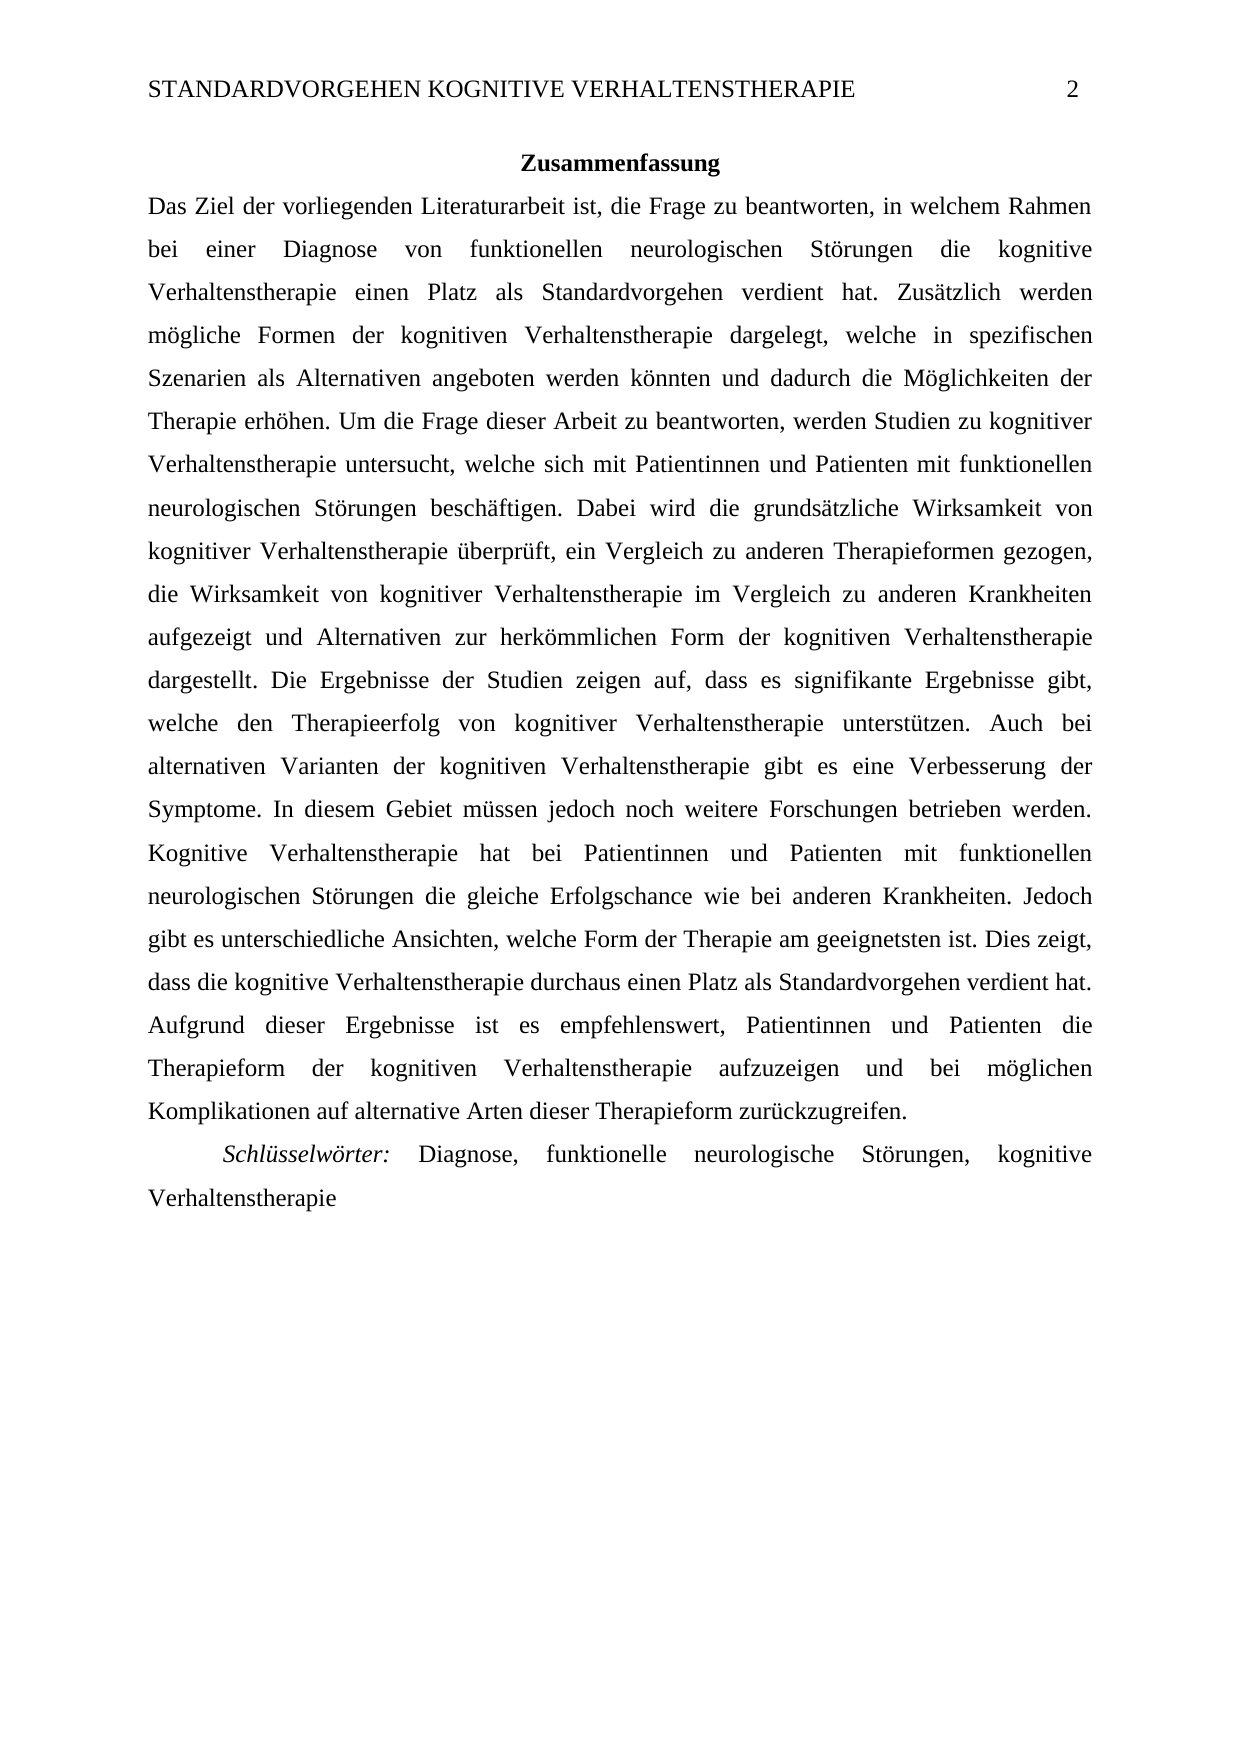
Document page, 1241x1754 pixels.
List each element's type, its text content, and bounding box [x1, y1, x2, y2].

subtitle Zusammenfassung [148, 148, 1092, 176]
text Das Ziel der vorliegenden Literaturarbeit ist, die Frage zu beantworten, in welchem Rahmen bei einer Diagnose von funktionellen neurologischen Störungen die kognitive Verhaltenstherapie einen Platz als Standardvorgehen verdient hat. Zusätzlich werden mögliche Formen der kognitiven Verhaltenstherapie dargelegt, welche in spezifischen Szenarien als Alternativen angeboten werden könnten und dadurch die Möglichkeiten der Therapie erhöhen. Um die Frage dieser Arbeit zu beantworten, werden Studien zu kognitiver Verhaltenstherapie untersucht, welche sich mit Patientinnen und Patienten mit funktionellen neurologischen Störungen beschäftigen. Dabei wird die grundsätzliche Wirksamkeit von kognitiver Verhaltenstherapie überprüft, ein Vergleich zu anderen Therapieformen gezogen, die Wirksamkeit von kognitiver Verhaltenstherapie im Vergleich zu anderen Krankheiten aufgezeigt und Alternativen zur herkömmlichen Form der kognitiven Verhaltenstherapie dargestellt. Die Ergebnisse der Studien zeigen auf, dass es signifikante Ergebnisse gibt, welche den Therapieerfolg von kognitiver Verhaltenstherapie unterstützen. Auch bei alternativen Varianten der kognitiven Verhaltenstherapie gibt es eine Verbesserung der Symptome. In diesem Gebiet müssen jedoch noch weitere Forschungen betrieben werden. Kognitive Verhaltenstherapie hat bei Patientinnen und Patienten mit funktionellen neurologischen Störungen die gleiche Erfolgschance wie bei anderen Krankheiten. Jedoch gibt es unterschiedliche Ansichten, welche Form der Therapie am geeignetsten ist. Dies zeigt, dass die kognitive Verhaltenstherapie durchaus einen Platz als Standardvorgehen verdient hat. Aufgrund dieser Ergebnisse ist es empfehlenswert, Patientinnen und Patienten die Therapieform der kognitiven Verhaltenstherapie aufzuzeigen und bei möglichen Komplikationen auf alternative Arten dieser Therapieform zurückzugreifen. [148, 191, 1093, 1125]
text Schlüsselwörter: Diagnose, funktionelle neurologische Störungen, kognitive Verhaltenstherapie [148, 1139, 1092, 1211]
